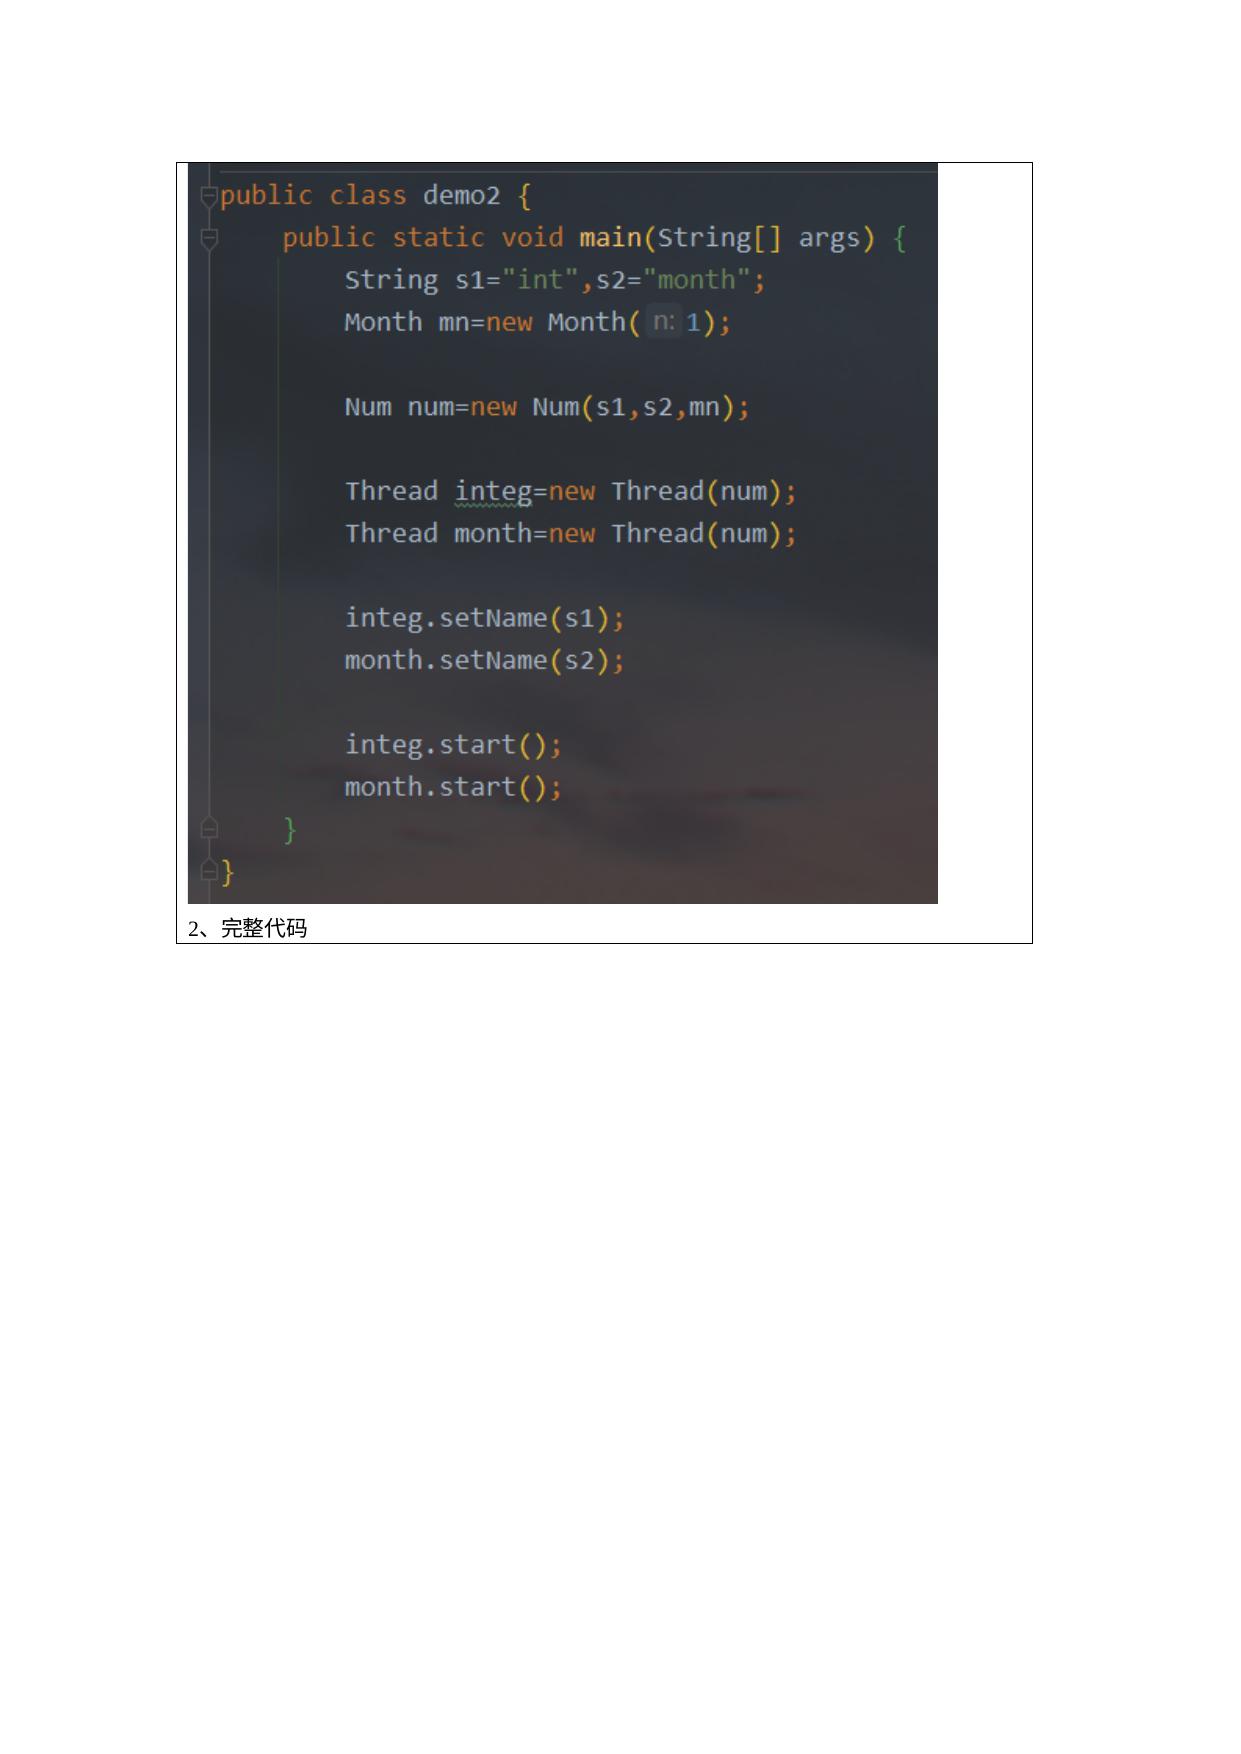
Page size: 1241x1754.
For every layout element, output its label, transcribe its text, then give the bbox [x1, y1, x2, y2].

picture [187, 163, 938, 904]
table_header (1). 运行以下三个程序（要求每个程序运行10次），并对输出结果给出分析。在报告中附上程序截图和详细的文字说明。（15分） 程序1: 详细文字说明 首先写了一个继承runnable接口的类PrintChar，私有char型 charToPrint是用于打印的字符， int times为要打印字符的次数，完成了接口的run方法，其主要用于打印字符times次。 与上一个类类似，不过它的lastNum是用来限制次数的，run方法写了输出从1到lastNum，中间有空格。 公有类里的Main方法主要创建了三个Runnable类，并且用上图两个类建立对象，并且创建了三个关于三个runnable对象的线程。 结果分析 （第一次运行）从下图（部分）我们可以看到，此次结果是先输出100次a再输出100次b，再从1输出到100，说明此次三个线程运行顺序是:thread1、thread2、thread3.（在我运行的多次中，大部分结果都与此一致） 第二次输出：先thread2，再thread1，在thread3 第三次输出：先thread2在thread3再thread1 第四次输出：正常 第五次输出：thread2->thread3->thread1 第六次输出：thread2/3/1交替乱序输出 第七次输出：正常 第八次输出：thread1与thread2乱序输出，然后输出thread3 第九次输出：thread1/2/3乱序输出 第十次输出：thread1/2/3乱序输出 在以上9次的结果输出中，我们可以看到有时先运行了几十次thread2，输出了几十次b，然后接着运行了thread3，然后在中间的时候发生了thread1、thread3、thread2交替输出的异常结果，这说明这几个线程的运行先后顺序是不定的！这是因为线程也被赋予了时间片轮转算法，时间片轮转调度算法是一种最古老，最简单，最公平的且使用最广的算法。每个线程被分配一个时间段，称作它的时间片，即该线程允许进行的时间。这会导致所有线程因为各种因素的影响输出变得不可预测。所以我们需要线程的同步，防止这种错误的发生。 程序2: 1、详细文字说明 程序2的runnable类与程序1的类一致，于是在此暂且不表。 我们看到该程序的main函数，可以看到与程序1不同的是，main函数中使用了java.util.concurrent包中的ExecutorService，也就是java中的线程池，newFixedThreadPool方法创建了一个定长线程池，可控制线程最大并发数，在此设置成了3.使用execute方法分别创建了三个runnable类的对象并且作为线程异步执行。 结果分析 在运行时，发现结果并不如想象的一样按顺序执行，是由thread1、thread2 交替执行，然后thread3执行，最后thread2执行，完全乱序。 第二次发现结果依然是无序的。 第三次执行有正常情况，thread1先执行、其次是thread2，最后是thread3 第四次输出：正常 第五次输出：thread2->thread3->thread1 第六次输出：thread2/1交替乱序输出，然后输出thread3 第七次输出：正常 第八次输出：thread1与thread2乱序输出，然后输出thread3 第九次输出：thread1/2乱序输出，再输出thread3 第十次输出：正常 分析其产生这种输出情况不确定的原因，就是因为ExecutorService的newFixedThreadPool方法在创建定长线程池的时候参数选择了3，也就是线程池大小为3，如果线程超过3则需要等待，而我们的程序只有三个线程，所以会出现三个线程竞争的结果，如果设置为1的话（如下图），则不会出现竞争结果。 当可控制线程最大并发数设置为1以后，一定会根据execute先后来执行线程，这是因为execute是异步的，而且超过一个线程则会进入队列等待，不会互相竞争输出。 程序3: 详细文字说明 我们首先在public 主类中创建一个静态类Account，其主要作用是拥有一个balance变量，getBalance方法返回balance变量，deposit方法根据传入的参数更新balance，并且使线程睡眠5ms。 主类中创建了一个AddApennyTask类，其继承了runnable接口，并且重写了run方法，其内容为执行account的deposit方法，参数为1. 主类下也定义了一个Account 类的静态对象account，并且在main方法中使用了ExecutorService类的newCachedThreadPool方法，创建一个可缓存线程池，如果线程池长度超过处理需要，可灵活回收空闲线程，若无可回收，则新建线程。 接着执行100次for循环，每次创建一个新线程。循环结束后使用shutdown方法关闭所有进程，当未完全关闭时一直在while循环中循环，完全关闭后输出account的balance的值。 2、结果分析 我们可以看到，此处运行完，我们的balance只有10，而newCachedThreadPool方法创建的是可缓存线程池，那么答案应该是100，是什么地方出问题了呢？ 第二次发现结果依然是10 第三次执行更离谱，balance为5 第四次输出：结果为4 第五次输出：balance为5 第六次输出：balance为7 第七次输出：结果为4 第八次输出：结果为8 第九次输出：balance为7 第十次输出：balance为6 我们尝试单步调试走完这个程序，发现balance确实是100。 我们修改run方法，在run方法下输出当前线程的名称，并且输出account的balance值。 查看结果发现虽然是乱序运行的线程，但是都没有回收之前的线程，所以直接运行的话应该是运行完100个线程了的，但是balance不是立刻变化，而是在多个线程同一样的值，甚至在后面有减少的趋向！ 我们可以看到，balance不会即时变化的原因在于run方法调用的deposit方法里面有线程休眠5ms，这会导致线程运行时间有先后顺序，再加上是可缓存线程池，就会导致后续线程所用的balance并不是真正上一个线程的balance，这导致了最后balance不增反减的结果。后续线程所用的balance还未即时更新，这导致了多个线程的balance为同一个值得结果。 当我们把deposit方法的线程睡眠语句去掉，发现结果更新明显正确了许多，但是还是会有偏差，这是因为可缓存线程池中的多个线程竞争balance变量时，也有可能导致其使用的balance未得到及时更新的问题，所以，线程之间的同步显得非常重要且不可忽视。 (2). 编写Java应用程序实现如下功能：第一个线程输出数字1,2,..,12，第二个线程输出英文单词数字和月份One January, Two February, …, Twelve December，输出的顺序和格式为1OneJanuary2TwoFebruary...12TwelveDecember，即每1个数字紧跟着2个英文单词的方式。要求线程间实现通信。要求采用实现Runnable接口和Thread类的构造方法的方式创建线程，而不是通过Thread类的子类的方式。在报告中附上程序截图、运行结果截图和详细的文字说明。（15分） 1、详细文字说明 首先书写一个Month类，该类储存了要输出的值与递增的num，拥有有参构造方法，初始化了用于控制输出的flag，并且实现了两个synchronized的输出相应数字num与相应数字月份英文的month 的方法。在输出数字的printint方法中，我通过flag来判断是否应该输出num，如果不是输出num的线程，则让其wait，在执行完该步骤后，通过notify来唤醒输出month的线程，这其中，synchronized实现了每次运行该方法时，别的线程会陷入等待，而flag实现了阻止我不想要输出的线程的功能。 接下来的Num类继承了Runnable接口，并且存储了两个线程的名称与上述Month类，实现两个线程共享一个数据，拥有一个有参构造方法，其中的run方法通过不断轮询，来输出数字或英文，通过Month类的flag，来判断是运行哪个方法，定位到了具体的线程。 接下来的main方法主要初始化了两个线程的名称，分别为int 与 month，然后创建了一个类 Month类 month，用于共享的数据与方法，并且初始化了一个runnable 的Num类，用于创建接下来的两个线程integ与month，接着，设置两个线程的名字，然后启动线程即可。 2、完整代码 结果分析 结果与题目要求一致，这是因为我利用了synchronized与flag实现了线程之间通信，通过wait与notifyall方法预防了线程出错的情况。 (3). 编写Java应用程序实现如下功能：创建工作线程，模拟银行现金账户取款操作。多个线程同时执行取款操作时，如果不使用同步处理，会造成账户余额混乱，要求使用syncrhonized关键字同步代码块，以保证多个线程同时执行取款操作时，银行现金账户取款的有效和一致。要求采用实现Runnable接口和Thread类的构造方法的方式创建线程，而不是通过Thread类的子类的方式。在报告中附上程序截图、运行结果截图和详细的文字说明。（25分） 1、详细文字说明 首先我们书写一个Bank类，用于存储数据以及运行同步方法，其中保存了用户名s1，以及上个线程、上上个线程名，类拥有一个有参构造函数，输出初始余额。 并且还写了一个同步synchronized取钱方法deposit，首先对线程名称进行判定，如果为上一个或者上上个线程名称，则让其等待，这样保证了三个线程的轮流输出，接下来我设置了balance每次取钱只减少10的设定，在if语句中输出哪个线程取了钱，并且输出当前银行余额，然后通知所有线程，因为是三个线程，所以通知一个总是会通知同一个线程，所以只能使用notifyall的方法通知所有线程就绪，然后根据当前线程更新线程名变量。 书写一个quqian类，继承了Runnable接口，并且拥有Bank类变量，用于run方法中调用deposit取钱方法，在类中实现了run方法，并且用while循环限定执行次数，其中调用Bank变量的deposit方法，让每个线程执行。 在main方法中，我们定义了用户名为刘俊楠，三个线程名字分别为资本家、小偷、生活，并且初始化bank类，定义用户名以及余额数量，然后使用声明三个Thread对象，并且设置其名称，最后启动三个线程。 2、完整代码 3、结果展示 如下图，我们可以看到首先我们先输出当前余额，然后三个线程轮流取钱，最后没钱时自动结束的结果。 (4). 有一座东西向的桥，只能容纳一个人，桥的东边有20个人（记为E1,E2,…,E20）和桥的西边有20个人（记为W1,W2,…,W20），编写Java应用程序让这些人到达对岸，每个人用一个线程表示，桥为共享资源，在过桥的过程中输出谁正在过桥（不同人之间用逗号隔开）。运行10次，分别统计东边和西边的20人先到达对岸的次数。要求采用实现Runnable接口和Thread类的构造方法的方式创建线程，而不是通过Thread类的子类的方式。在报告中附上程序截图、运行结果截图和详细的文字说明。（25分） 1、详细文字说明 首先创建一个Bridge类，主要存储数据以及建立synchronized方法，使每个线程能够共享数据与方法，在此处我主要创建了记录东西边过去的人的变量X_FLAG与D_FLAG，int数组[]occur装载着每个线程的运行情况，若已运行则让其wait，防止其重复过桥，string类型的name数组为装载每个线程的名称，用于比对，并且本类拥有一个无参构造方法，初始化occur数组与string数组。 在synchronized的cross方法中，我首先对线程进行比对，遍历我的name数组，找到对应的occur的位置，然后如果occur数组相应位置为1则说明线程已经运行过，于是让其wait。 在过桥执行完后我们选择Thread.sleep方法睡眠1秒钟，这是为了模拟过桥时间，接下来是一个if语句，判断过桥人数是否单边超过20，如果没超过则对相应的边增加人数，并且当做其已经过了桥，到此该线程已经执行完毕。如果过桥人数单边大于等于20个，则回车换行，最后我们根据人数确定哪边胜出，并且退出。 下图是继承了Runnable接口的一个People类，其有个有参构造函数以及一个Bridge类的变量，然后实现的Run方法中我们在任意一方过桥人数没有超过20人的时候就一直循环Birdge类变量B的cross方法。 在main方法中，我们建立了两个Thread类的数组对象，分别是[]dong、[]xi，其分别装载着20个线程，分别代表着东西边的20个人，接下来的两个string数组named与namex分别是东西两边各20个人的名称，接着我们实现了一个桥的对象b，然后根据b实现了People类对象p，通过p在20次for循环里分别对东西两边的线程做初始化，并且启动线程。 2、完整代码 3、结果分析 第一次运行输出：东家胜利 第二次输出：与第一次结果一样 第三次输出：西家胜出 第四次输出：东家胜利 第五次输出：东家胜利 第六次输出：东家胜利 第七次输出：东家胜利 第八次输出：东家胜利 第九次输出：东家胜利 第十次输出：东家胜利 通过观察结果我们可以知道，大部分线程都跟我的代码结构一样，显示东边线程然后西边线程，这是因为我在一个for循环里只启动了东西边各一个线程，但是即便如此也会出现差错，本来应该东边全胜的，却让西边赢了1局，这是因为线程竞争之间有很多因素影响，再分析输出我们发现，在过桥时中间阶段没有按照数字顺序顺序输出，而是从12开始输出，我认为是因为我的同步方法中加入了sleep方法导致。 ++++++++++++++++++++++++++++++++++++++++++++++++++++++ 其他（例如感想、建议等等）。 通过本次实验，我切实感受到了线程同步的重要性，以及线程通信的难度，我认为这也是java的难点以及魅力所在。 明白了java的通信与同步是不同的，同步也有很多种，包括同步方法、同步代码块以及使用局部变量实现同步。 明白了java如何通过synchronized方法+wait()方法+notify()方法实现线程之间的通信。 [177, 163, 1032, 943]
